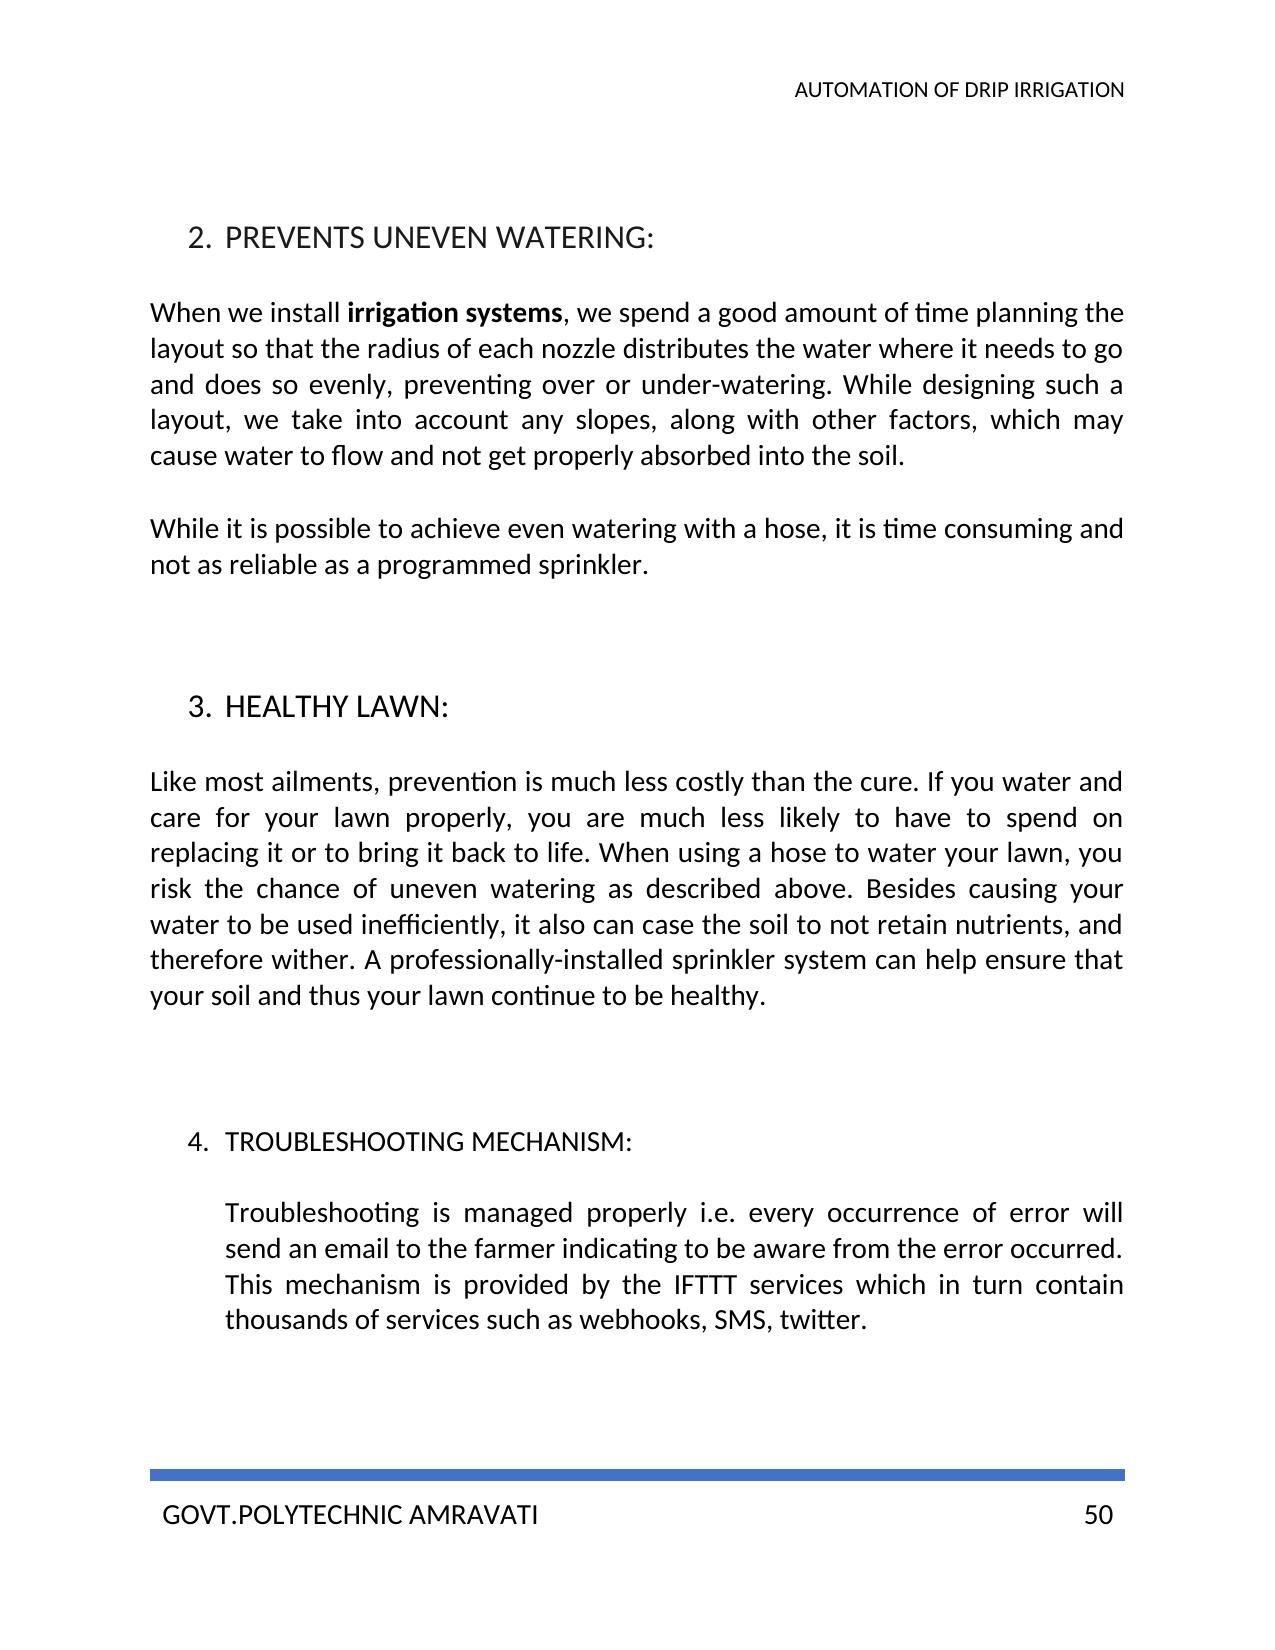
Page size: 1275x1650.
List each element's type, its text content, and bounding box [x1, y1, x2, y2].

list Troubleshooting is managed properly i.e. every occurrence of error will send an email to the farmer indicating to be aware from the error occurred. This mechanism is provided by the IFTTT services which in turn contain thousands of services such as webhooks, SMS, twitter. [225, 1194, 1125, 1337]
list TROUBLESHOOTING MECHANISM: [187, 1123, 1125, 1159]
list HEALTHY LAWN: [187, 685, 1125, 726]
text Like most ailments, prevention is much less costly than the cure. If you water and care for your lawn properly, you are much less likely to have to spend on replacing it or to bring it back to life. When using a hose to water your lawn, you risk the chance of uneven watering as described above. Besides causing your water to be used inefficiently, it also can case the soil to not retain nutrients, and therefore wither. A professionally-installed sprinkler system can help ensure that your soil and thus your lawn continue to be healthy. [150, 763, 1125, 1013]
list PREVENTS UNEVEN WATERING: [187, 216, 1125, 257]
text When we install irrigation systems, we spend a good amount of time planning the layout so that the radius of each nozzle distributes the water where it needs to go and does so evenly, preventing over or under-watering. While designing such a layout, we take into account any slopes, along with other factors, which may cause water to flow and not get properly absorbed into the soil. [150, 294, 1125, 473]
text While it is possible to achieve even watering with a hose, it is time consuming and not as reliable as a programmed sprinkler. [150, 510, 1125, 581]
